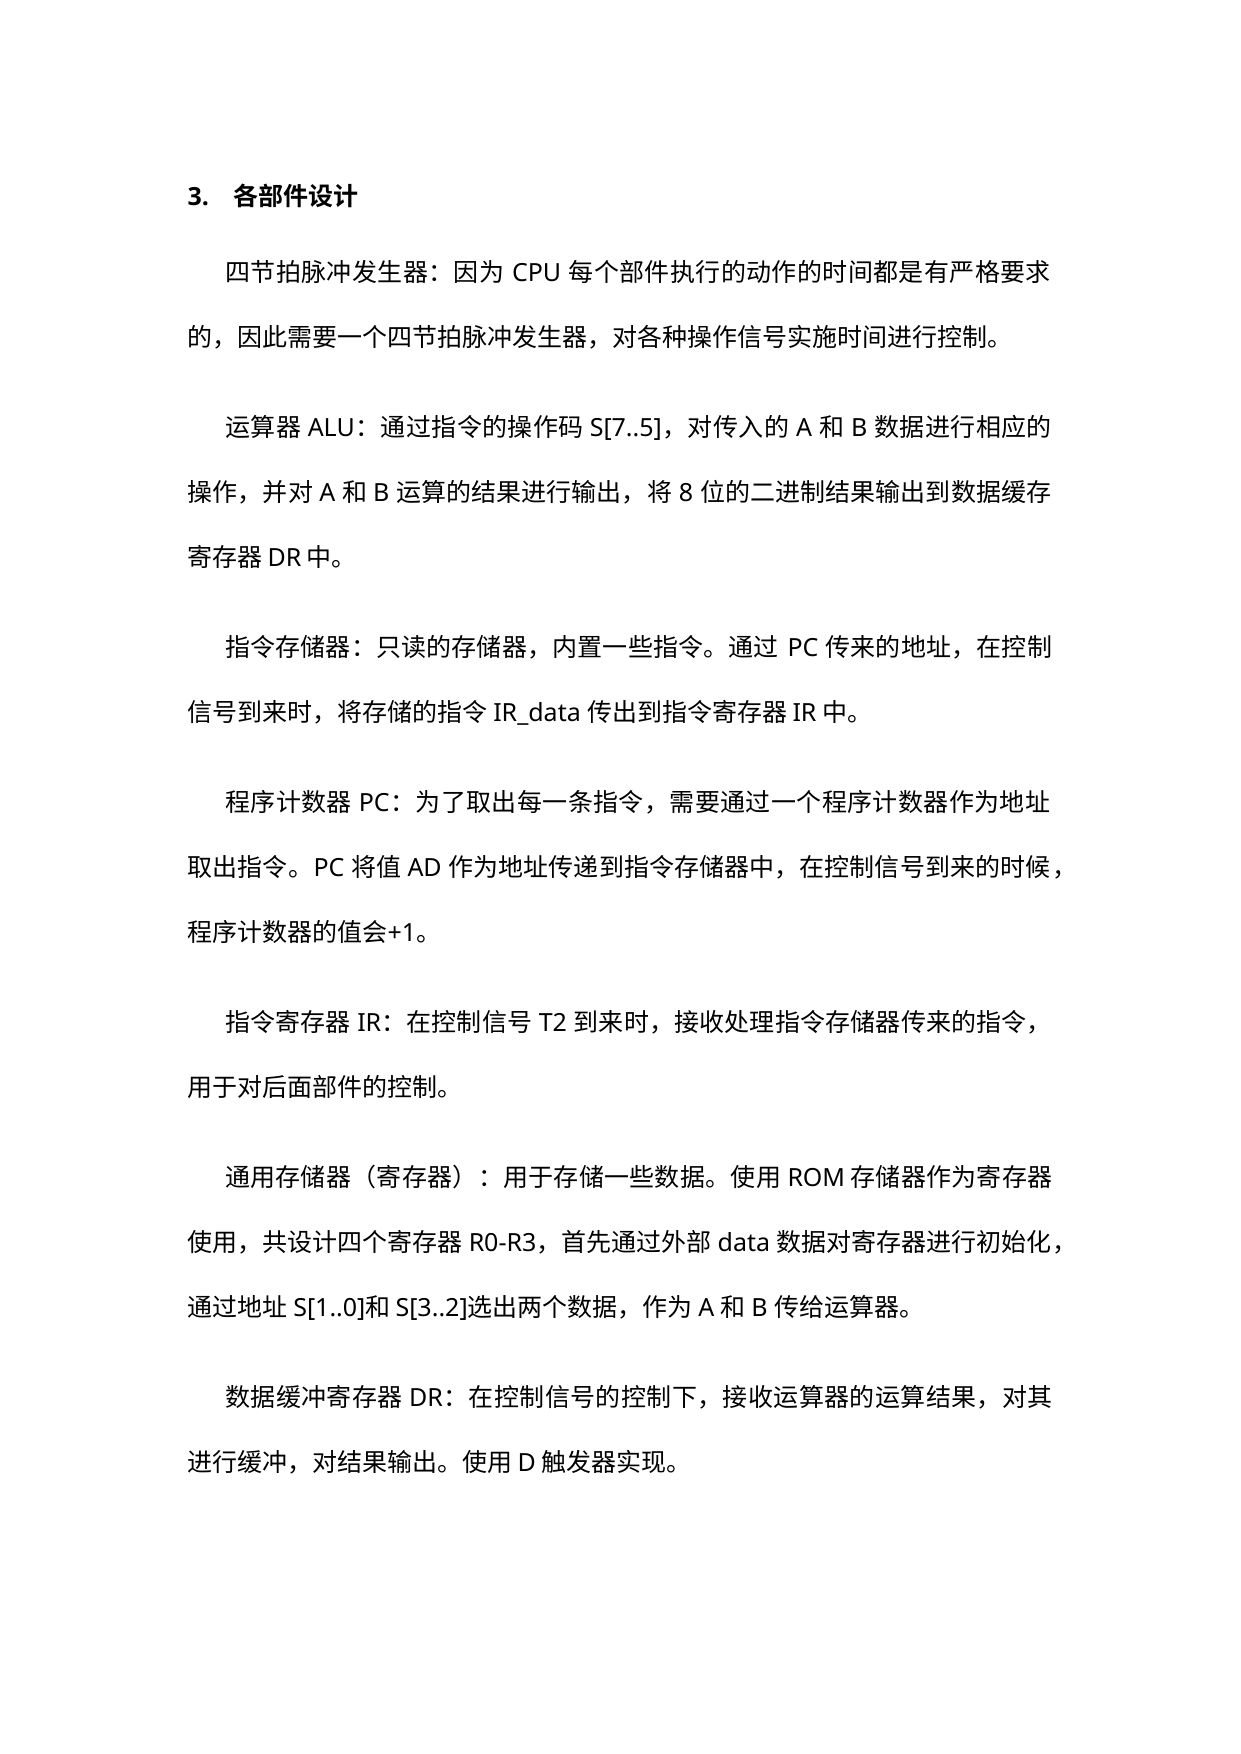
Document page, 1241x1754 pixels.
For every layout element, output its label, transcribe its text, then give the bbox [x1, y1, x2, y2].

text 四节拍脉冲发生器：因为 CPU 每个部件执行的动作的时间都是有严格要求的，因此需要一个四节拍脉冲发生器，对各种操作信号实施时间进行控制。 [187, 238, 1053, 368]
subtitle 各部件设计 [187, 162, 1053, 227]
text 指令存储器：只读的存储器，内置一些指令。通过 PC 传来的地址，在控制信号到来时，将存储的指令 IR_data 传出到指令寄存器IR 中。 [187, 613, 1053, 743]
text 通用存储器（寄存器）：用于存储一些数据。使用ROM存储器作为寄存器使用，共设计四个寄存器R0-R3，首先通过外部 data 数据对寄存器进行初始化，通过地址 S[1..0]和S[3..2]选出两个数据，作为 A 和 B 传给运算器。 [187, 1143, 1053, 1338]
text 程序计数器 PC：为了取出每一条指令，需要通过一个程序计数器作为地址取出指令。PC 将值 AD 作为地址传递到指令存储器中，在控制信号到来的时候，程序计数器的值会+1。 [187, 768, 1053, 963]
text 指令寄存器 IR：在控制信号 T2 到来时，接收处理指令存储器传来的指令，用于对后面部件的控制。 [187, 988, 1053, 1118]
text 数据缓冲寄存器 DR：在控制信号的控制下，接收运算器的运算结果，对其进行缓冲，对结果输出。使用D触发器实现。 [187, 1363, 1053, 1493]
text 运算器 ALU：通过指令的操作码S[7..5]，对传入的 A 和 B 数据进行相应的操作，并对 A 和 B 运算的结果进行输出，将 8 位的二进制结果输出到数据缓存寄存器DR中。 [187, 393, 1053, 588]
